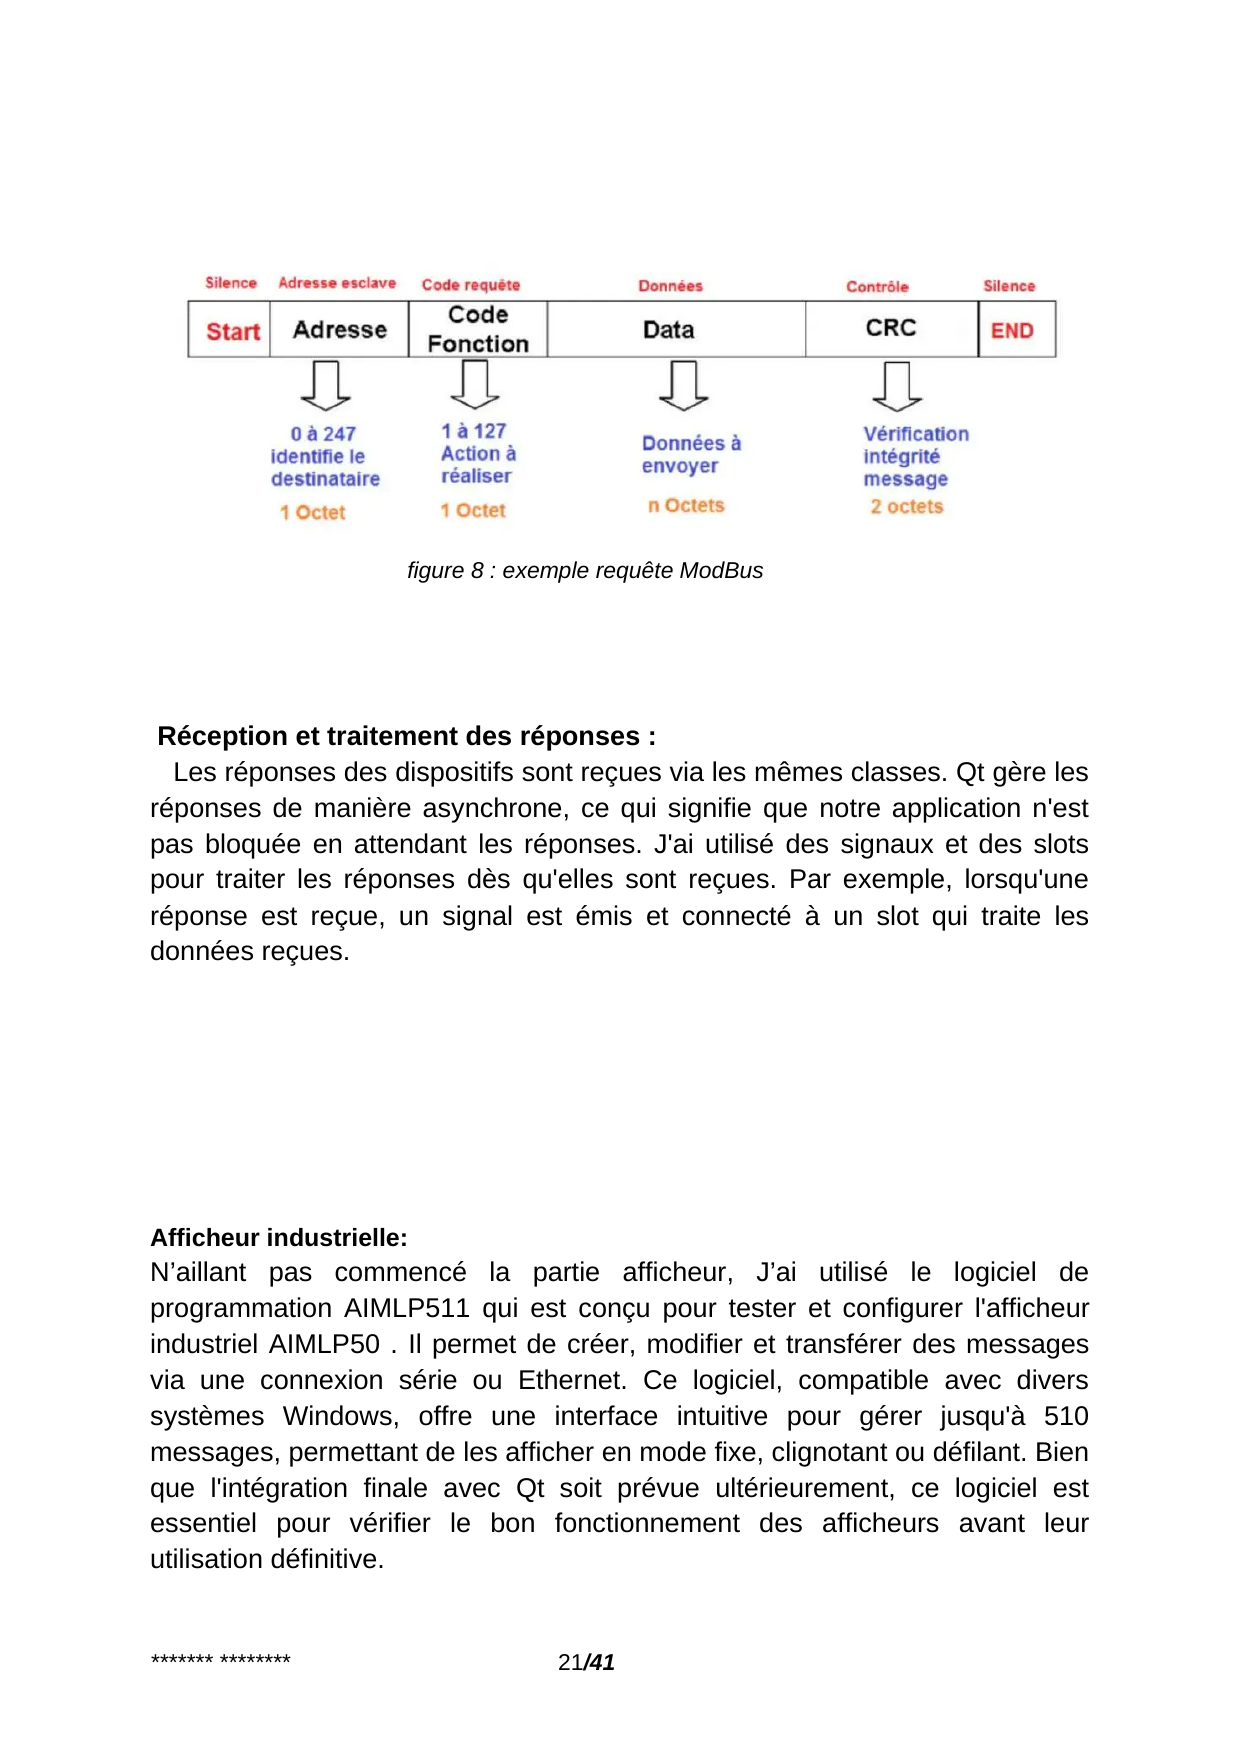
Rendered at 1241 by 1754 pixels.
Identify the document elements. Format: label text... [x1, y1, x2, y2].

text Les réponses des dispositifs sont reçues via les mêmes classes. Qt gère les réponses de manière asynchrone, ce qui signifie que notre application n'est pas bloquée en attendant les réponses. J'ai utilisé des signaux et des slots pour traiter les réponses dès qu'elles sont reçues. Par exemple, lorsqu'une réponse est reçue, un signal est émis et connecté à un slot qui traite les données reçues. [150, 756, 1090, 967]
text Afficheur industrielle: [150, 1223, 1090, 1252]
text figure 8 : exemple requête ModBus [150, 557, 1090, 583]
picture [150, 249, 1091, 554]
text N’aillant pas commencé la partie afficheur, J’ai utilisé le logiciel de programmation AIMLP511 qui est conçu pour tester et configurer l'afficheur industriel AIMLP50 . Il permet de créer, modifier et transférer des messages via une connexion série ou Ethernet. Ce logiciel, compatible avec divers systèmes Windows, offre une interface intuitive pour gérer jusqu'à 510 messages, permettant de les afficher en mode fixe, clignotant ou défilant. Bien que l'intégration finale avec Qt soit prévue ultérieurement, ce logiciel est essentiel pour vérifier le bon fonctionnement des afficheurs avant leur utilisation définitive. [150, 1256, 1090, 1575]
text Réception et traitement des réponses : [150, 720, 1090, 751]
